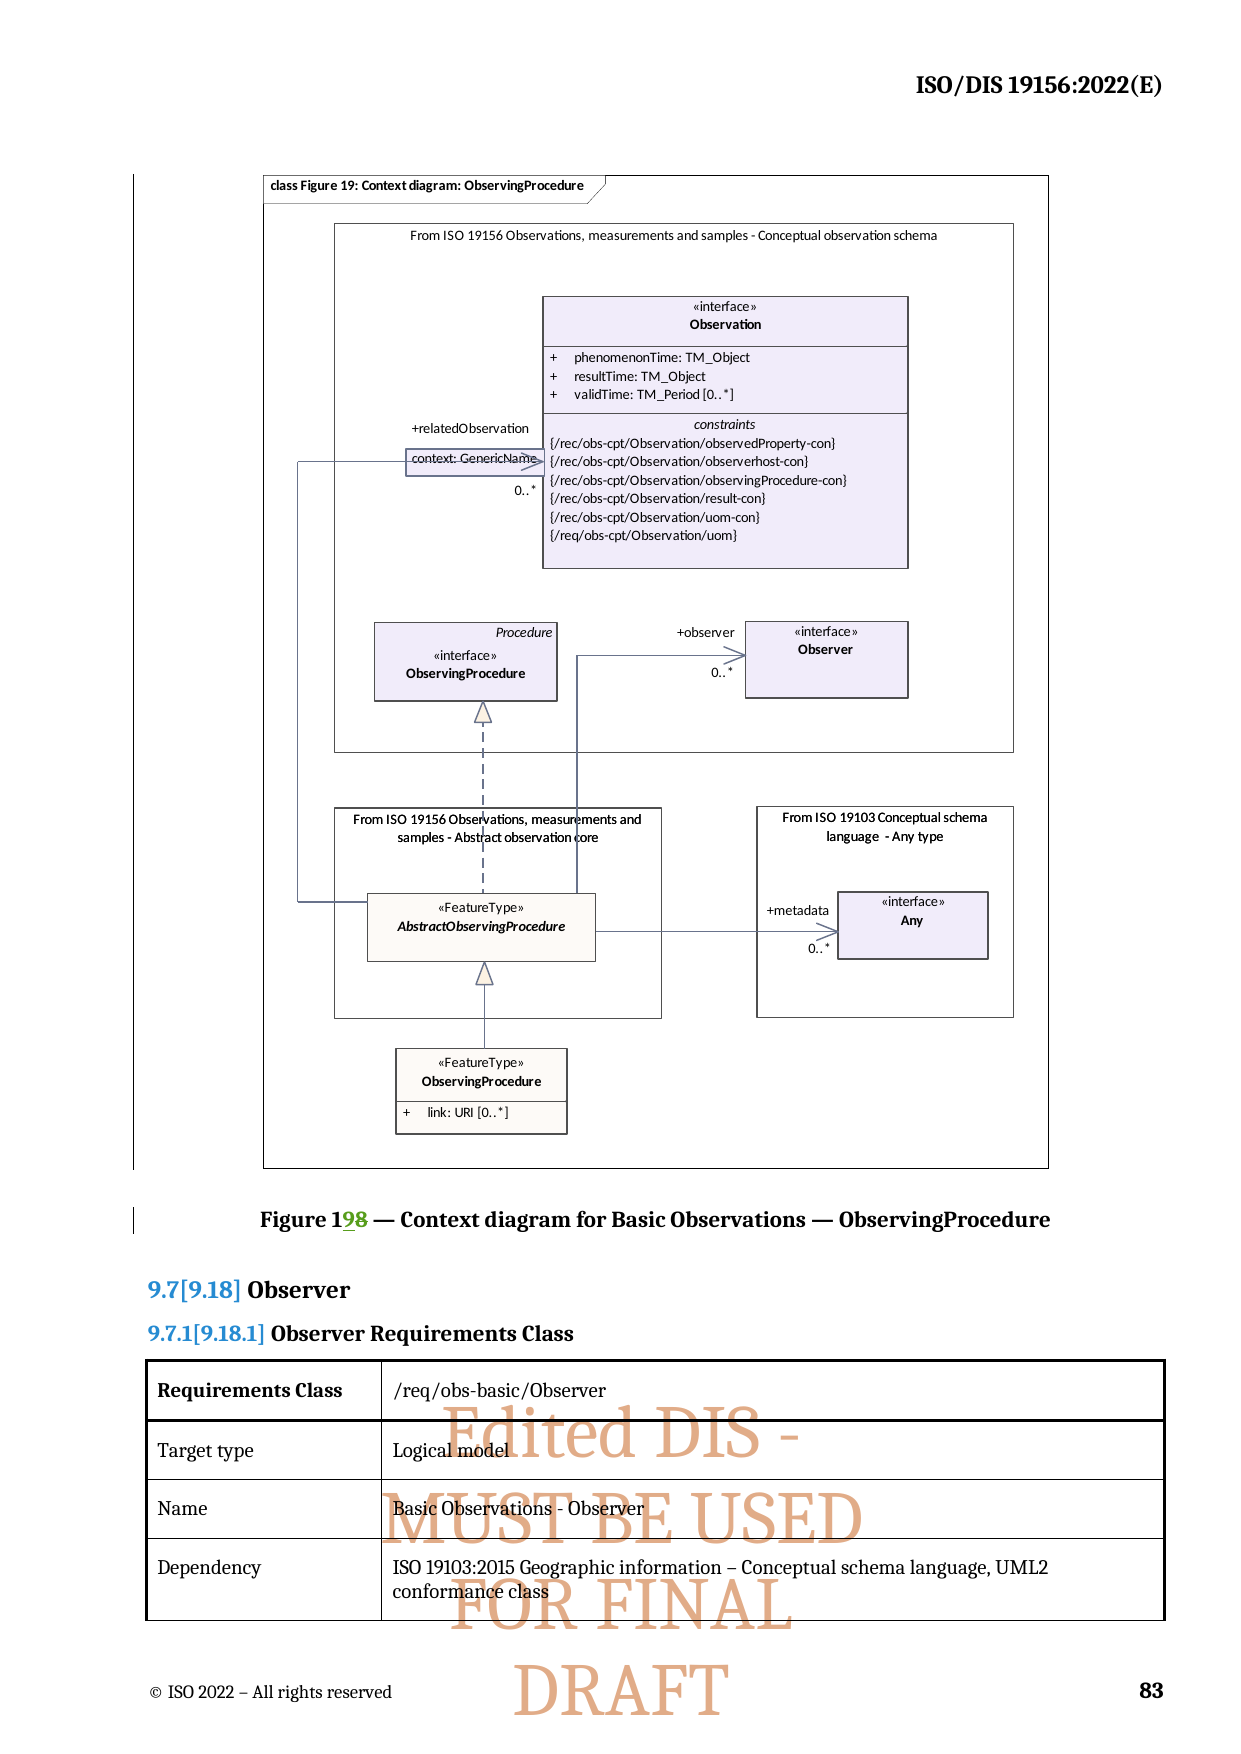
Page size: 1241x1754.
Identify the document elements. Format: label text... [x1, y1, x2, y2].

table_cell Target type [148, 1422, 381, 1479]
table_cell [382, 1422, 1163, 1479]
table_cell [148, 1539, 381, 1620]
subtitle Observer [148, 1277, 1163, 1303]
table_header Requirements Class [148, 1362, 381, 1419]
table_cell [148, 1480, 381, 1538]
table_header /req/obs-basic/Observer [382, 1362, 1163, 1419]
subtitle Observer Requirements Class [148, 1322, 1163, 1346]
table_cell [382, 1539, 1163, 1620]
title Figure 1 — Context diagram for Basic Observations — ObservingProcedure [148, 1207, 1163, 1233]
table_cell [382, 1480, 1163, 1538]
